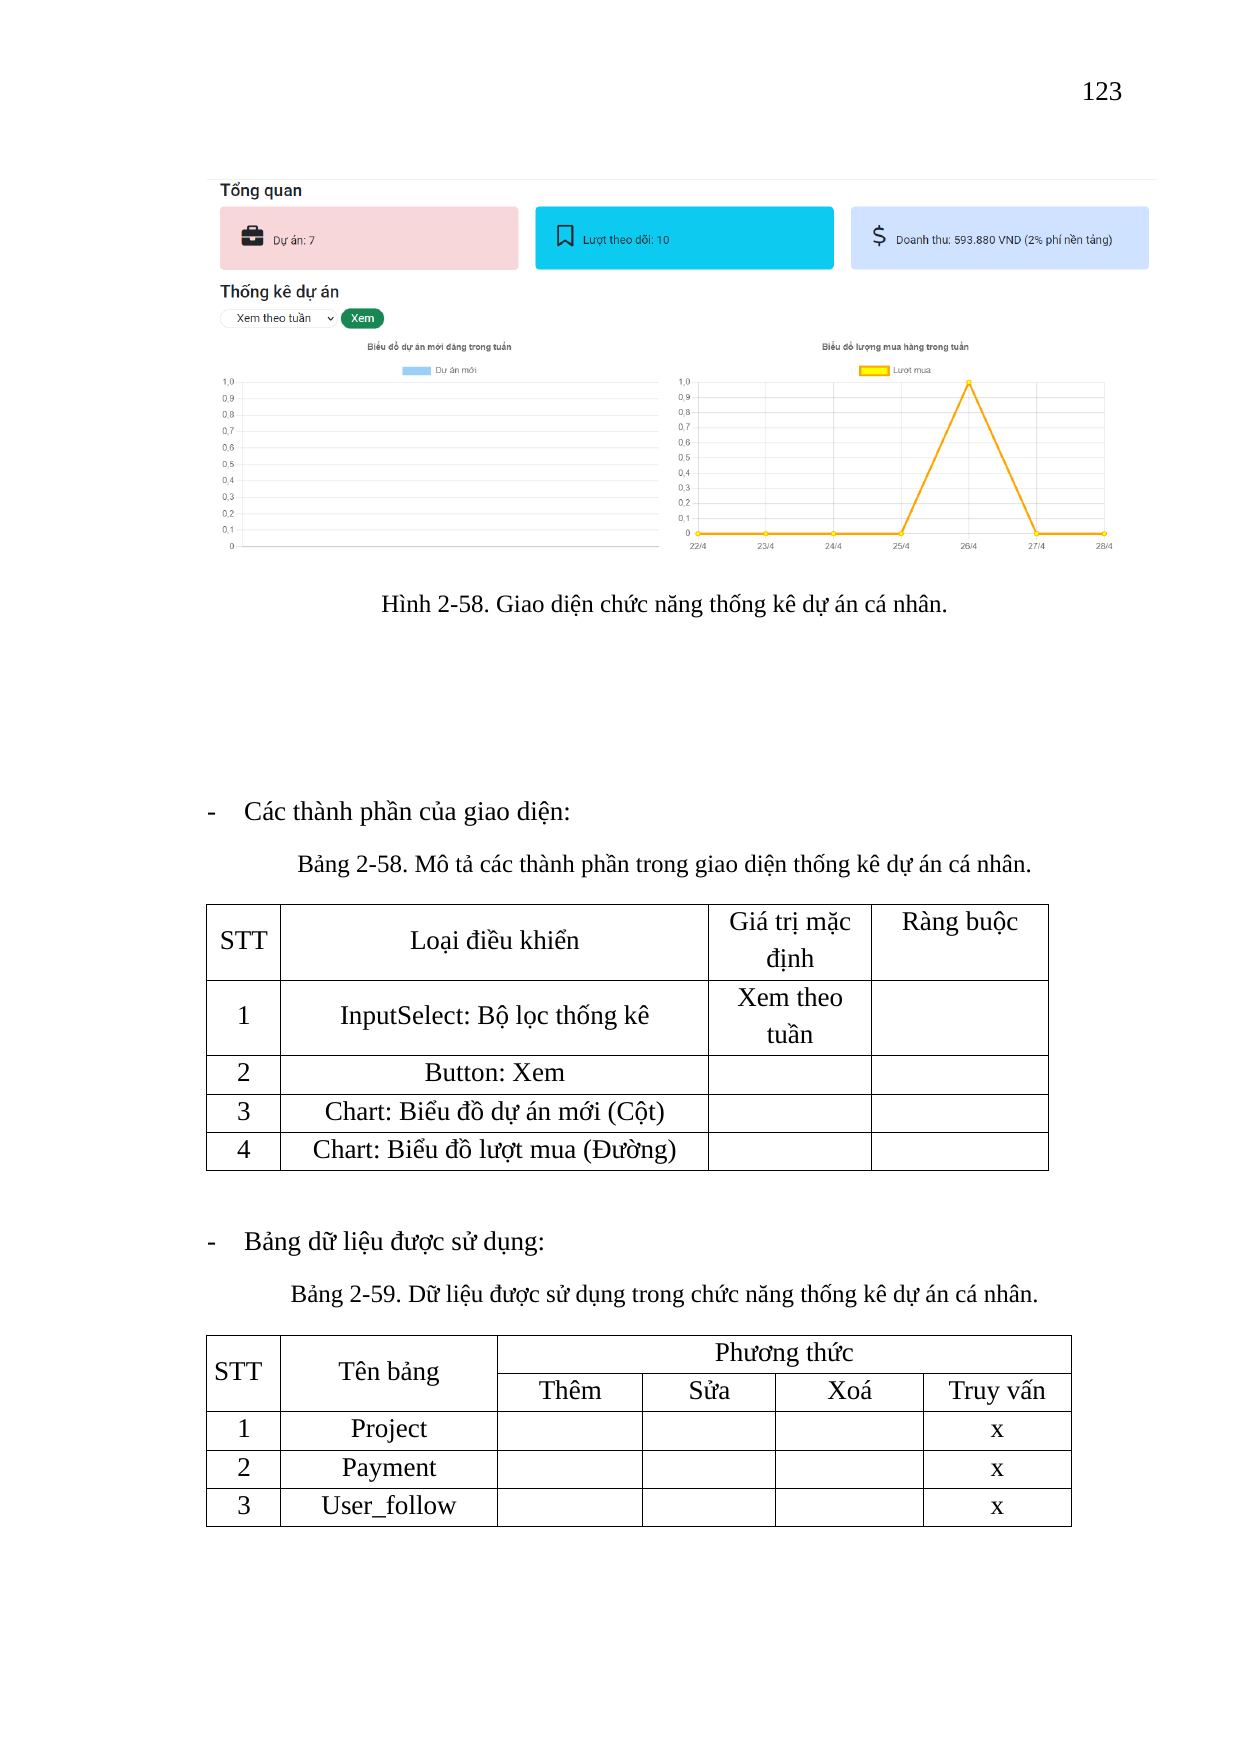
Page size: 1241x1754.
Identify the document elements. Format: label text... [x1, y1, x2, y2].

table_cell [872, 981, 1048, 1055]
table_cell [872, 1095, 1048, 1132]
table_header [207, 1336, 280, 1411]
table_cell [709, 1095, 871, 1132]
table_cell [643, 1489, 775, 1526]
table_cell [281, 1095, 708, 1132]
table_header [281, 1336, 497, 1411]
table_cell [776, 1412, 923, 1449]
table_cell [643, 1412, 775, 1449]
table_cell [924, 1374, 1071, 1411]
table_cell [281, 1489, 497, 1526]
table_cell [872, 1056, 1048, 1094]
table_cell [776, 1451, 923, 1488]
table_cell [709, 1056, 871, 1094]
picture [206, 177, 1157, 566]
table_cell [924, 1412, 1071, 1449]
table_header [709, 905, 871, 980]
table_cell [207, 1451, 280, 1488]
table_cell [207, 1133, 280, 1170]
text Bảng 2-59. Dữ liệu được sử dụng trong chức năng thống kê dự án cá nhân. [207, 1279, 1122, 1308]
list Bảng dữ liệu được sử dụng: [207, 1225, 1122, 1256]
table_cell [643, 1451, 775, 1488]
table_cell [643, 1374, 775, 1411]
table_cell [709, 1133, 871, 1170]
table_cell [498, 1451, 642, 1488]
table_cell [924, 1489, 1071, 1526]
list Các thành phần của giao diện: [207, 795, 1122, 826]
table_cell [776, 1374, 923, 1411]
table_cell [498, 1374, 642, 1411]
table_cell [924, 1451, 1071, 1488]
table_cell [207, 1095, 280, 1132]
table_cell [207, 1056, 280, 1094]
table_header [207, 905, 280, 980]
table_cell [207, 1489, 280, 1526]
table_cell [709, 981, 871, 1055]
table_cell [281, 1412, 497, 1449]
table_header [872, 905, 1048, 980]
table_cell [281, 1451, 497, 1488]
text Bảng 2-58. Mô tả các thành phần trong giao diện thống kê dự án cá nhân. [207, 849, 1122, 877]
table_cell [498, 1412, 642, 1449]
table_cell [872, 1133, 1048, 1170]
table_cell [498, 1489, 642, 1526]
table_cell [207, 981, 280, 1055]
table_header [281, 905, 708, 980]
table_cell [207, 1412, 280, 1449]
text Hình 2-58. Giao diện chức năng thống kê dự án cá nhân. [207, 589, 1122, 618]
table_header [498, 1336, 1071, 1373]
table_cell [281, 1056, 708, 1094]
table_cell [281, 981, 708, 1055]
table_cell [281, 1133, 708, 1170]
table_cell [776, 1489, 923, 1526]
